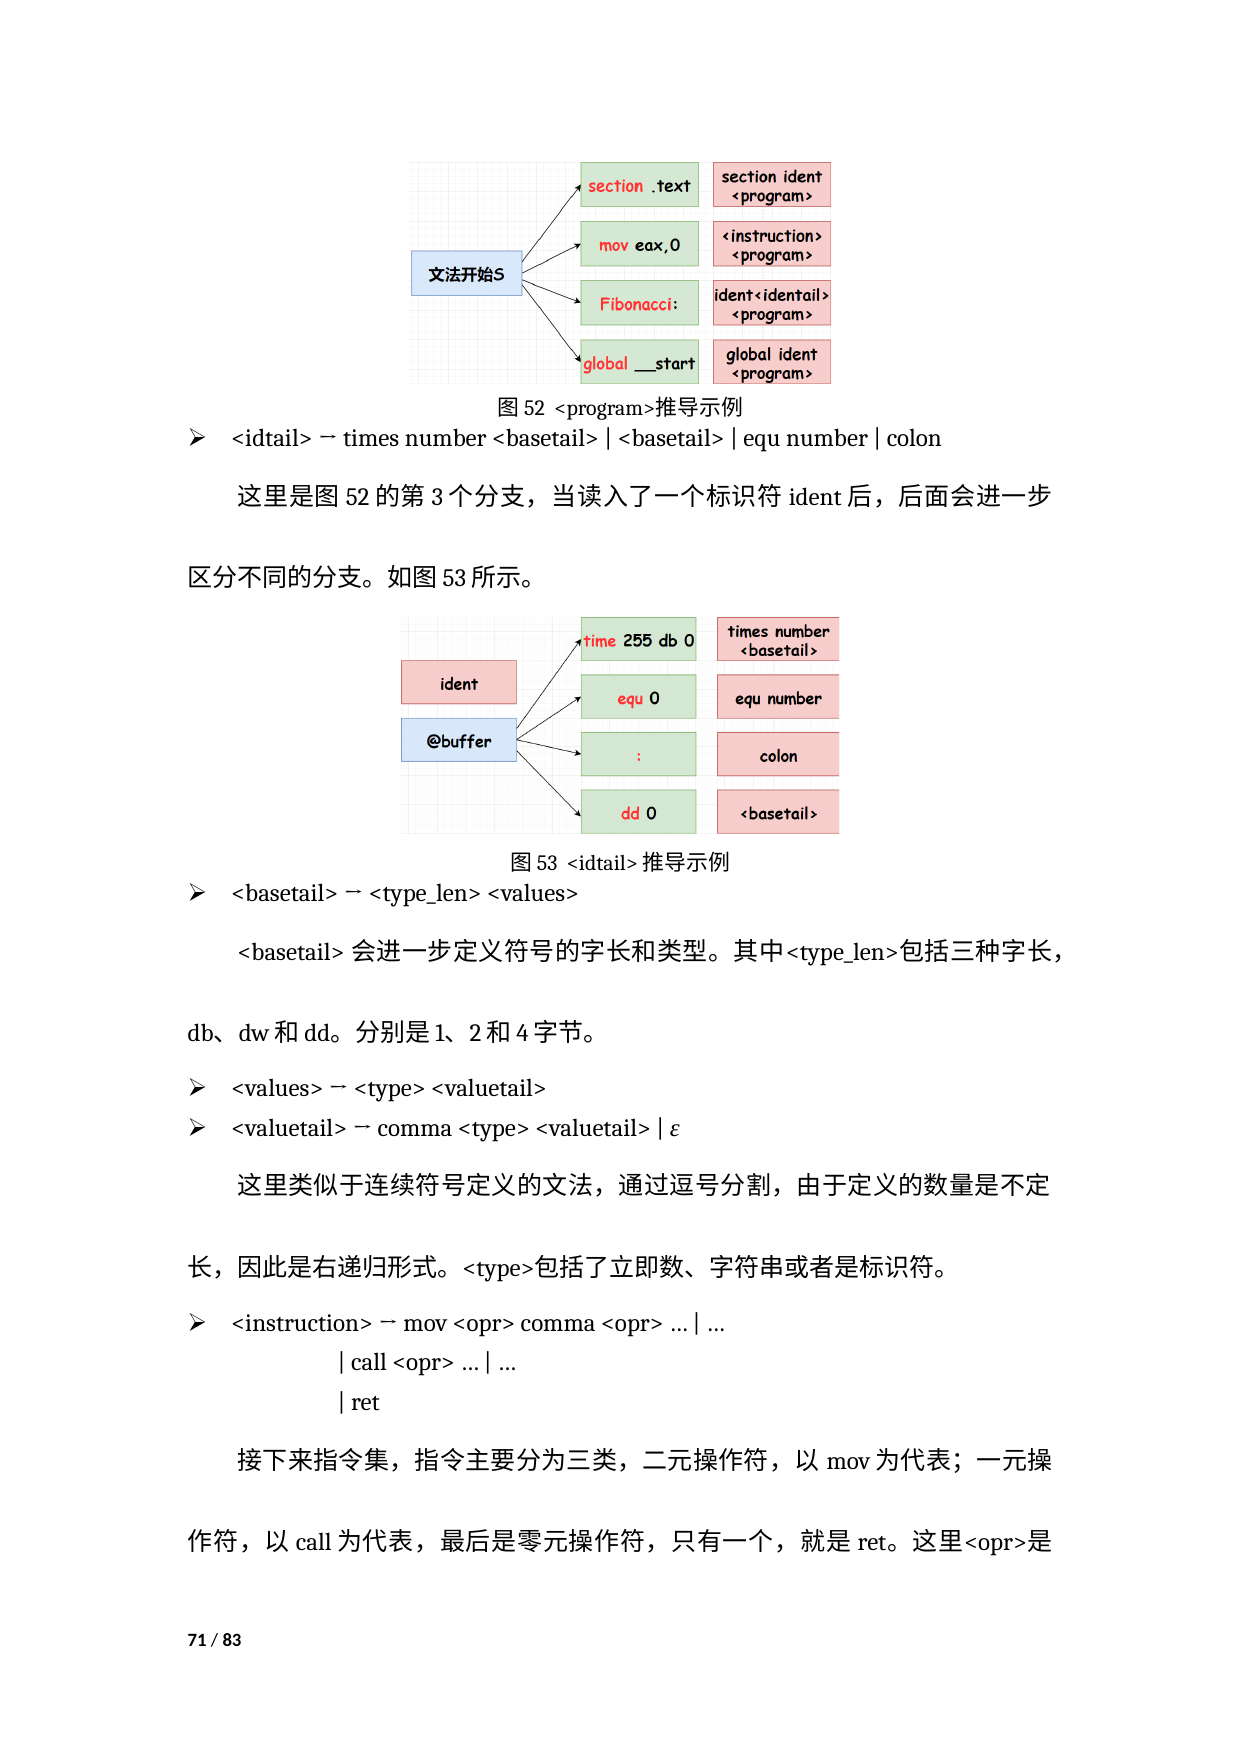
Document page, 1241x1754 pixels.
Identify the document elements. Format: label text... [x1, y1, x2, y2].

list <values> → <type> <valuetail> [187, 1072, 1053, 1104]
picture [409, 162, 832, 384]
list <instruction> → mov <opr> comma <opr> … | … [187, 1307, 1053, 1339]
text 图52 <program>推导示例 [187, 389, 1053, 422]
list <idtail> → times number <basetail> | <basetail> | equ number | colon [187, 422, 1053, 454]
text 图53 <idtail> 推导示例 [187, 844, 1053, 877]
text | call <opr> … | … [187, 1346, 1053, 1379]
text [187, 1426, 1053, 1572]
text 这里是图52的第3个分支，当读入了一个标识符ident后，后面会进一步区分不同的分支。如图53所示。 [187, 462, 1053, 608]
list <basetail> → <type_len> <values> [187, 877, 1053, 909]
text 这里类似于连续符号定义的文法，通过逗号分割，由于定义的数量是不定长，因此是右递归形式。<type>包括了立即数、字符串或者是标识符。 [187, 1151, 1053, 1298]
text | ret [187, 1386, 1053, 1418]
text <basetail> 会进一步定义符号的字长和类型。其中<type_len>包括三种字长，db、dw和dd。分别是1、2和4字节。 [187, 917, 1053, 1063]
picture [401, 617, 840, 834]
list <valuetail> → comma <type> <valuetail> | [187, 1112, 1053, 1144]
